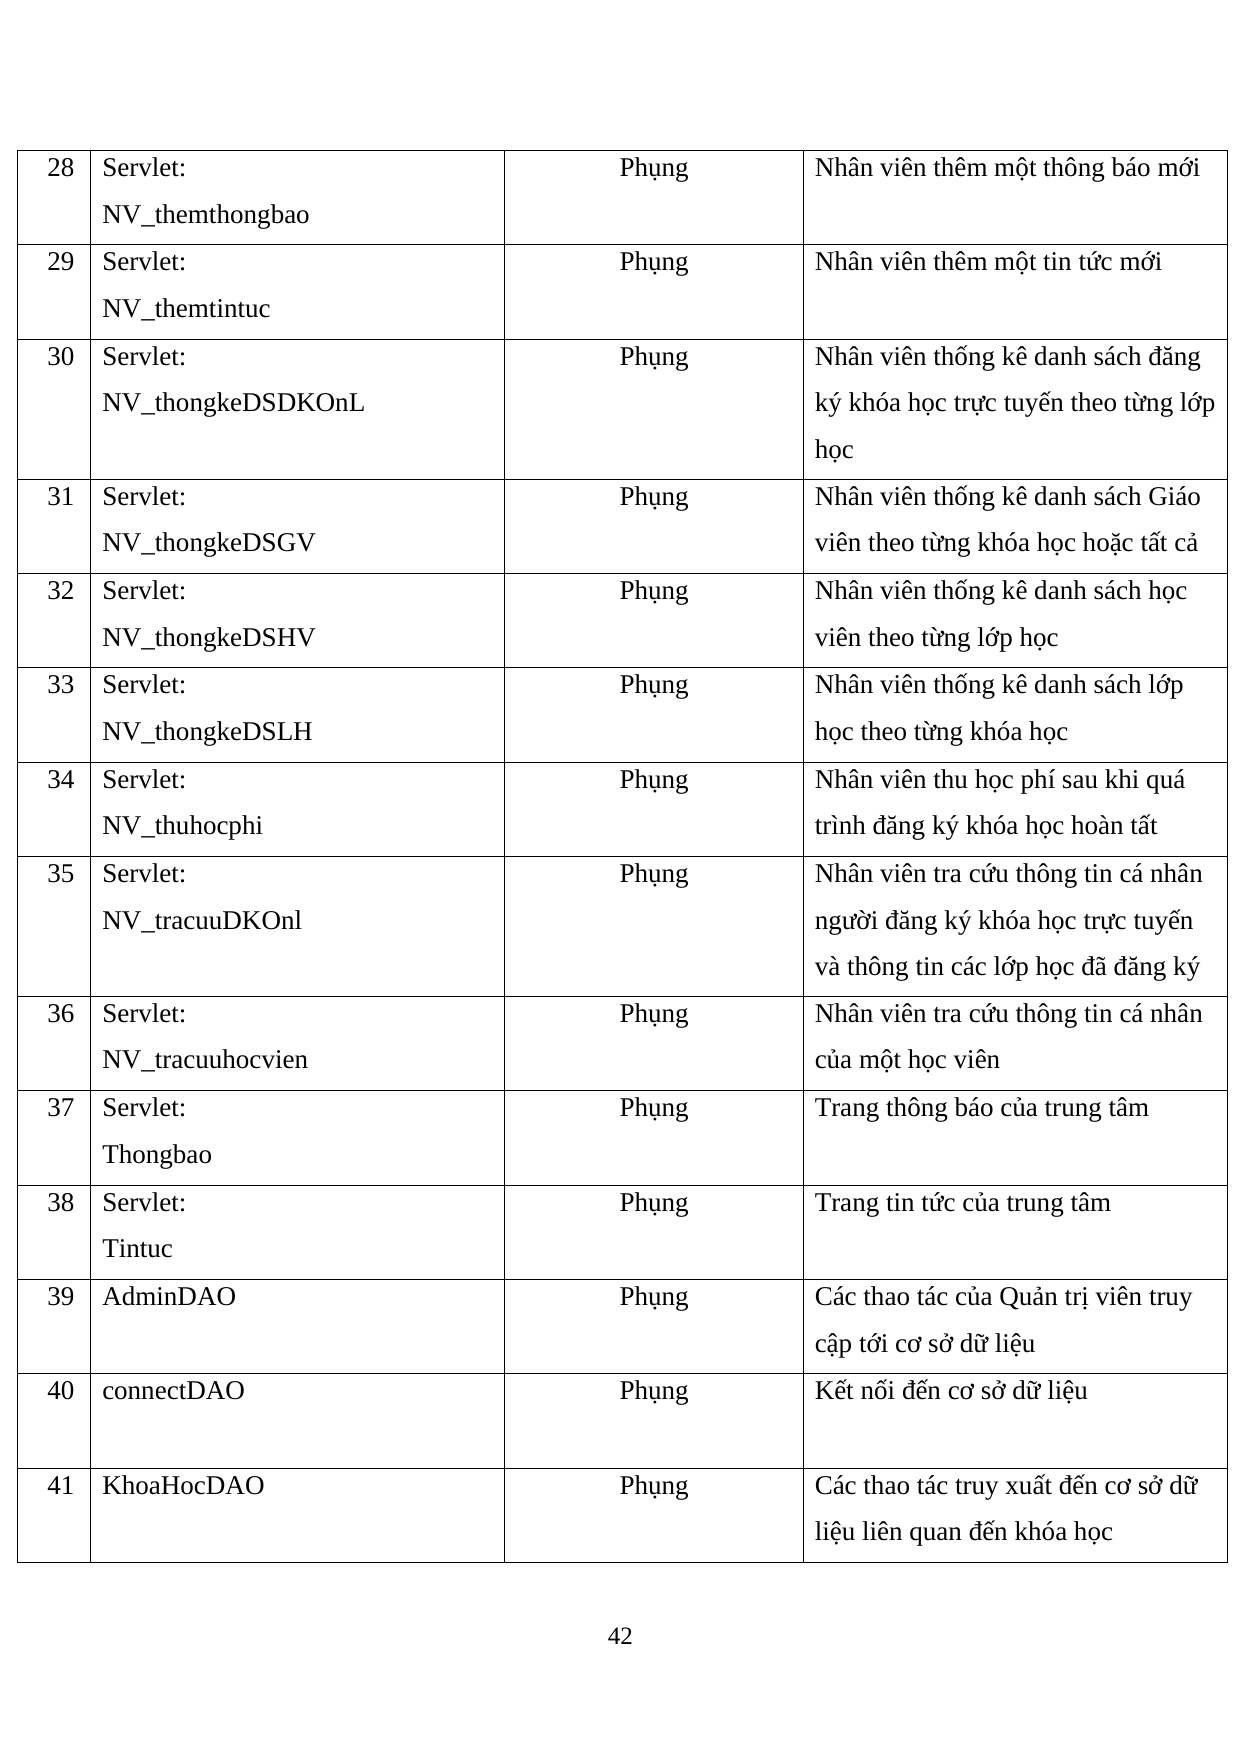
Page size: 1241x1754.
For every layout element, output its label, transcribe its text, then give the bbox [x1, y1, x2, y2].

table_cell Phụng [505, 245, 803, 339]
table_cell Trang thông báo của trung tâm [804, 1091, 1227, 1184]
table_cell Phụng [505, 1374, 803, 1468]
table_cell Nhân viên tra cứu thông tin cá nhân của một học viên [804, 997, 1227, 1090]
table_cell Các thao tác của Quản trị viên truy cập tới cơ sở dữ liệu [804, 1280, 1227, 1373]
table_cell Servlet: NV_tracuuhocvien [91, 997, 504, 1090]
table_cell Phụng [505, 151, 803, 244]
table_cell connectDAO [91, 1374, 504, 1468]
table_cell [18, 997, 90, 1090]
table_cell Nhân viên thống kê danh sách Giáo viên theo từng khóa học hoặc tất cả [804, 480, 1227, 573]
table_cell [18, 1280, 90, 1373]
table_cell Phụng [505, 1469, 803, 1562]
table_cell [18, 1374, 90, 1468]
table_cell Servlet: NV_themtintuc [91, 245, 504, 339]
table_cell Phụng [505, 1186, 803, 1279]
table_cell Phụng [505, 1280, 803, 1373]
table_cell [18, 1186, 90, 1279]
table_cell Phụng [505, 668, 803, 762]
table_cell Servlet: NV_tracuuDKOnl [91, 857, 504, 996]
table_cell [18, 857, 90, 996]
table_cell Nhân viên thống kê danh sách đăng ký khóa học trực tuyến theo từng lớp học [804, 340, 1227, 478]
table_cell Servlet: NV_thongkeDSDKOnL [91, 340, 504, 478]
table_cell Servlet: Thongbao [91, 1091, 504, 1184]
table_cell Phụng [505, 1091, 803, 1184]
table_cell KhoaHocDAO [91, 1469, 504, 1562]
table_cell Phụng [505, 763, 803, 856]
table_cell Phụng [505, 857, 803, 996]
table_cell [18, 245, 90, 339]
table_cell [18, 480, 90, 573]
table_cell Servlet: NV_thongkeDSLH [91, 668, 504, 762]
table_cell [18, 1091, 90, 1184]
table_cell Phụng [505, 997, 803, 1090]
table_cell Nhân viên thu học phí sau khi quá trình đăng ký khóa học hoàn tất [804, 763, 1227, 856]
table_cell Phụng [505, 480, 803, 573]
table_cell Các thao tác truy xuất đến cơ sở dữ liệu liên quan đến khóa học [804, 1469, 1227, 1562]
table_cell [18, 668, 90, 762]
table_cell Nhân viên thống kê danh sách học viên theo từng lớp học [804, 574, 1227, 667]
table_cell Nhân viên thêm một tin tức mới [804, 245, 1227, 339]
table_cell Phụng [505, 574, 803, 667]
table_cell [18, 1469, 90, 1562]
table_cell Servlet: Tintuc [91, 1186, 504, 1279]
table_cell [18, 763, 90, 856]
table_cell Servlet: NV_thongkeDSHV [91, 574, 504, 667]
table_cell AdminDAO [91, 1280, 504, 1373]
table_cell Servlet: NV_themthongbao [91, 151, 504, 244]
table_cell [18, 340, 90, 478]
table_cell Servlet: NV_thuhocphi [91, 763, 504, 856]
table_cell Trang tin tức của trung tâm [804, 1186, 1227, 1279]
table_cell Nhân viên thêm một thông báo mới [804, 151, 1227, 244]
table_cell Phụng [505, 340, 803, 478]
table_cell [18, 151, 90, 244]
table_cell Nhân viên tra cứu thông tin cá nhân người đăng ký khóa học trực tuyến và thông tin các lớp học đã đăng ký [804, 857, 1227, 996]
table_cell Kết nối đến cơ sở dữ liệu [804, 1374, 1227, 1468]
table_cell Nhân viên thống kê danh sách lớp học theo từng khóa học [804, 668, 1227, 762]
table_cell [18, 574, 90, 667]
table_cell Servlet: NV_thongkeDSGV [91, 480, 504, 573]
